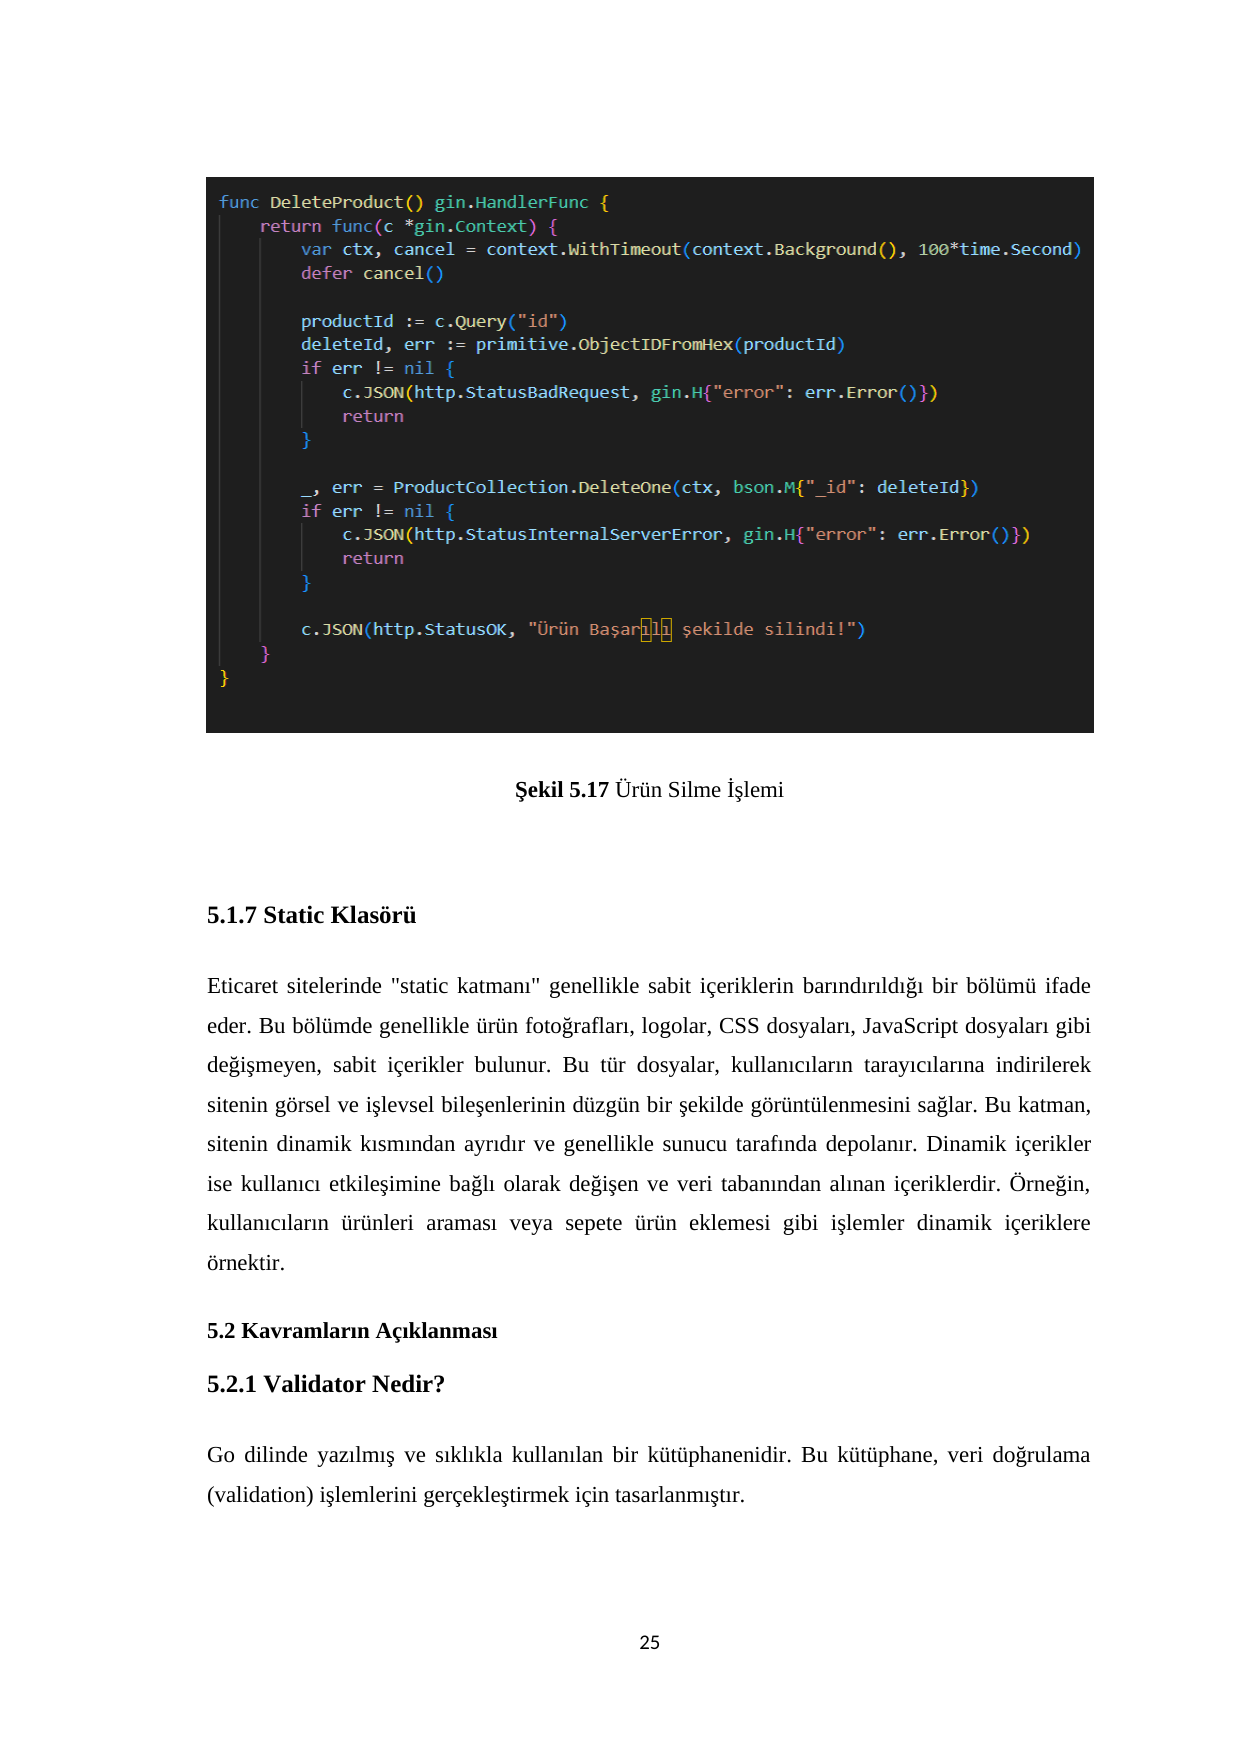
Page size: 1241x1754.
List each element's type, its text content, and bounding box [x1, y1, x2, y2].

subtitle 5.1.7 Static Klasörü [207, 900, 1092, 929]
subtitle 5.2 Kavramların Açıklanması [207, 1317, 1092, 1344]
text Go dilinde yazılmış ve sıklıkla kullanılan bir kütüphanenidir. Bu kütüphane, veri doğrulama (validation) işlemlerini gerçekleştirmek için tasarlanmıştır. [207, 1442, 1092, 1507]
text Eticaret sitelerinde "static katmanı" genellikle sabit içeriklerin barındırıldığı bir bölümü ifade eder. Bu bölümde genellikle ürün fotoğrafları, logolar, CSS dosyaları, JavaScript dosyaları gibi değişmeyen, sabit içerikler bulunur. Bu tür dosyalar, kullanıcıların tarayıcılarına indirilerek sitenin görsel ve işlevsel bileşenlerinin düzgün bir şekilde görüntülenmesini sağlar. Bu katman, sitenin dinamik kısmından ayrıdır ve genellikle sunucu tarafında depolanır. Dinamik içerikler ise kullanıcı etkileşimine bağlı olarak değişen ve veri tabanından alınan içeriklerdir. Örneğin, kullanıcıların ürünleri araması veya sepete ürün eklemesi gibi işlemler dinamik içeriklere örnektir. [207, 972, 1092, 1275]
text Şekil 5.17 Ürün Silme İşlemi [207, 776, 1092, 802]
picture [206, 177, 1094, 733]
subtitle 5.2.1 Validator Nedir? [207, 1369, 1092, 1398]
